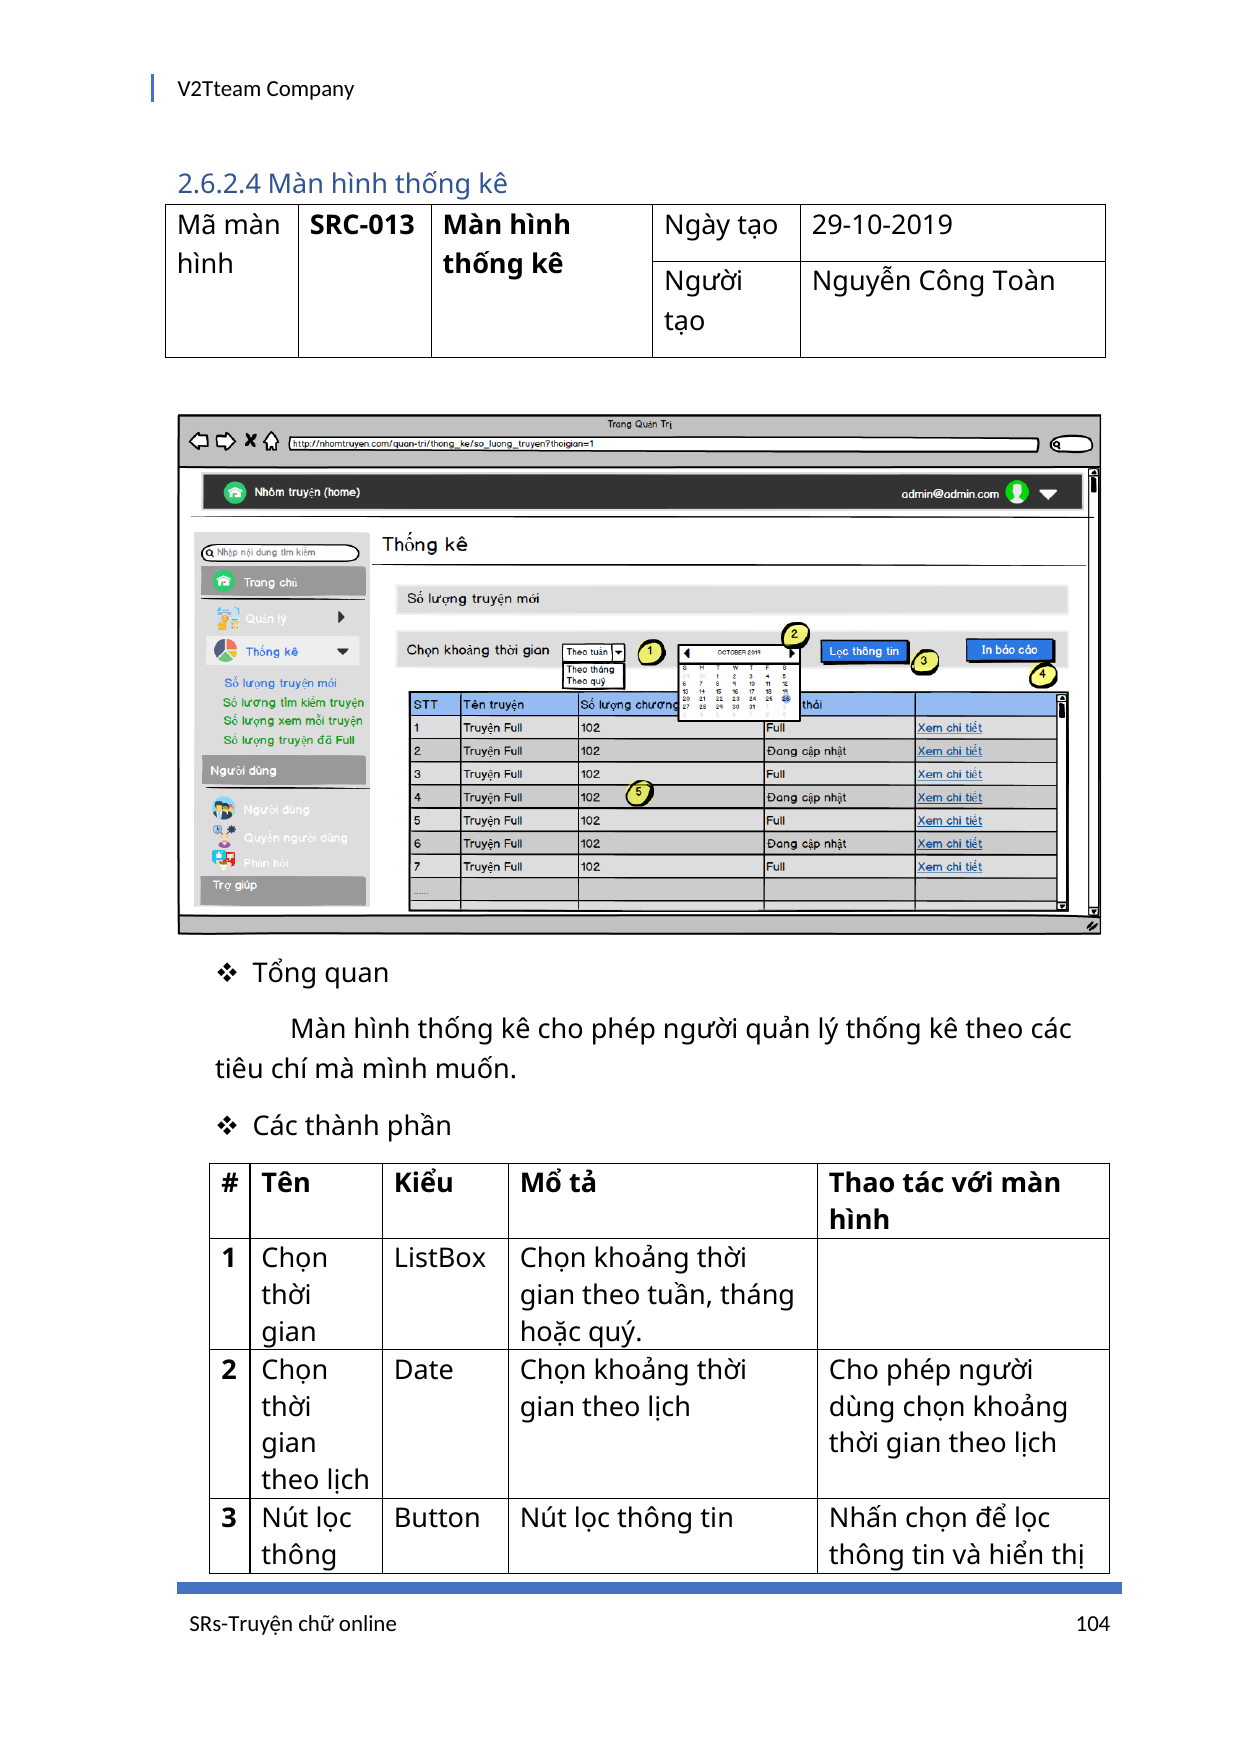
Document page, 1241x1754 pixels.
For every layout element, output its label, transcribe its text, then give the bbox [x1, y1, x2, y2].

table_header Ngày tạo [653, 205, 800, 261]
table_cell Chọn khoảng thời gian theo tuần, tháng hoặc quý. [509, 1239, 817, 1349]
table_header Kiểu [383, 1164, 508, 1237]
table_cell Chọn thời gian theo lịch [251, 1350, 382, 1498]
table_header Thao tác với màn hình [818, 1164, 1109, 1237]
list Các thành phần [215, 1106, 1122, 1143]
table_cell 2 [210, 1350, 249, 1498]
table_cell 3 [210, 1499, 249, 1572]
table_header Mổ tả [509, 1164, 817, 1237]
table_cell [818, 1239, 1109, 1349]
table_cell Nguyễn Công Toàn [801, 262, 1105, 357]
table_header 29-10-2019 [801, 205, 1105, 261]
table_cell ListBox [383, 1239, 508, 1349]
table_cell Nút lọc thông tin [251, 1499, 382, 1572]
table_header # [210, 1164, 249, 1237]
table_header Tên [251, 1164, 382, 1237]
table_cell Chọn khoảng thời gian theo lịch [509, 1350, 817, 1498]
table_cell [818, 1499, 1109, 1572]
table_cell Người tạo [653, 262, 800, 357]
table_header Mã màn hình [166, 205, 298, 357]
table_cell Date [383, 1350, 508, 1498]
picture [177, 414, 1102, 935]
table_header Màn hình thống kê [432, 205, 652, 357]
text Màn hình thống kê cho phép người quản lý thống kê theo các tiêu chí mà mình muốn. [215, 1010, 1122, 1087]
table_cell Button [383, 1499, 508, 1572]
table_cell Chọn thời gian [251, 1239, 382, 1349]
subtitle Màn hình thống kê [177, 164, 1122, 201]
list Tổng quan [215, 953, 1122, 990]
table_header SRC-013 [299, 205, 431, 357]
table_cell 1 [210, 1239, 249, 1349]
table_cell Nút lọc thông tin [509, 1499, 817, 1572]
table_cell Cho phép người dùng chọn khoảng thời gian theo lịch [818, 1350, 1109, 1498]
